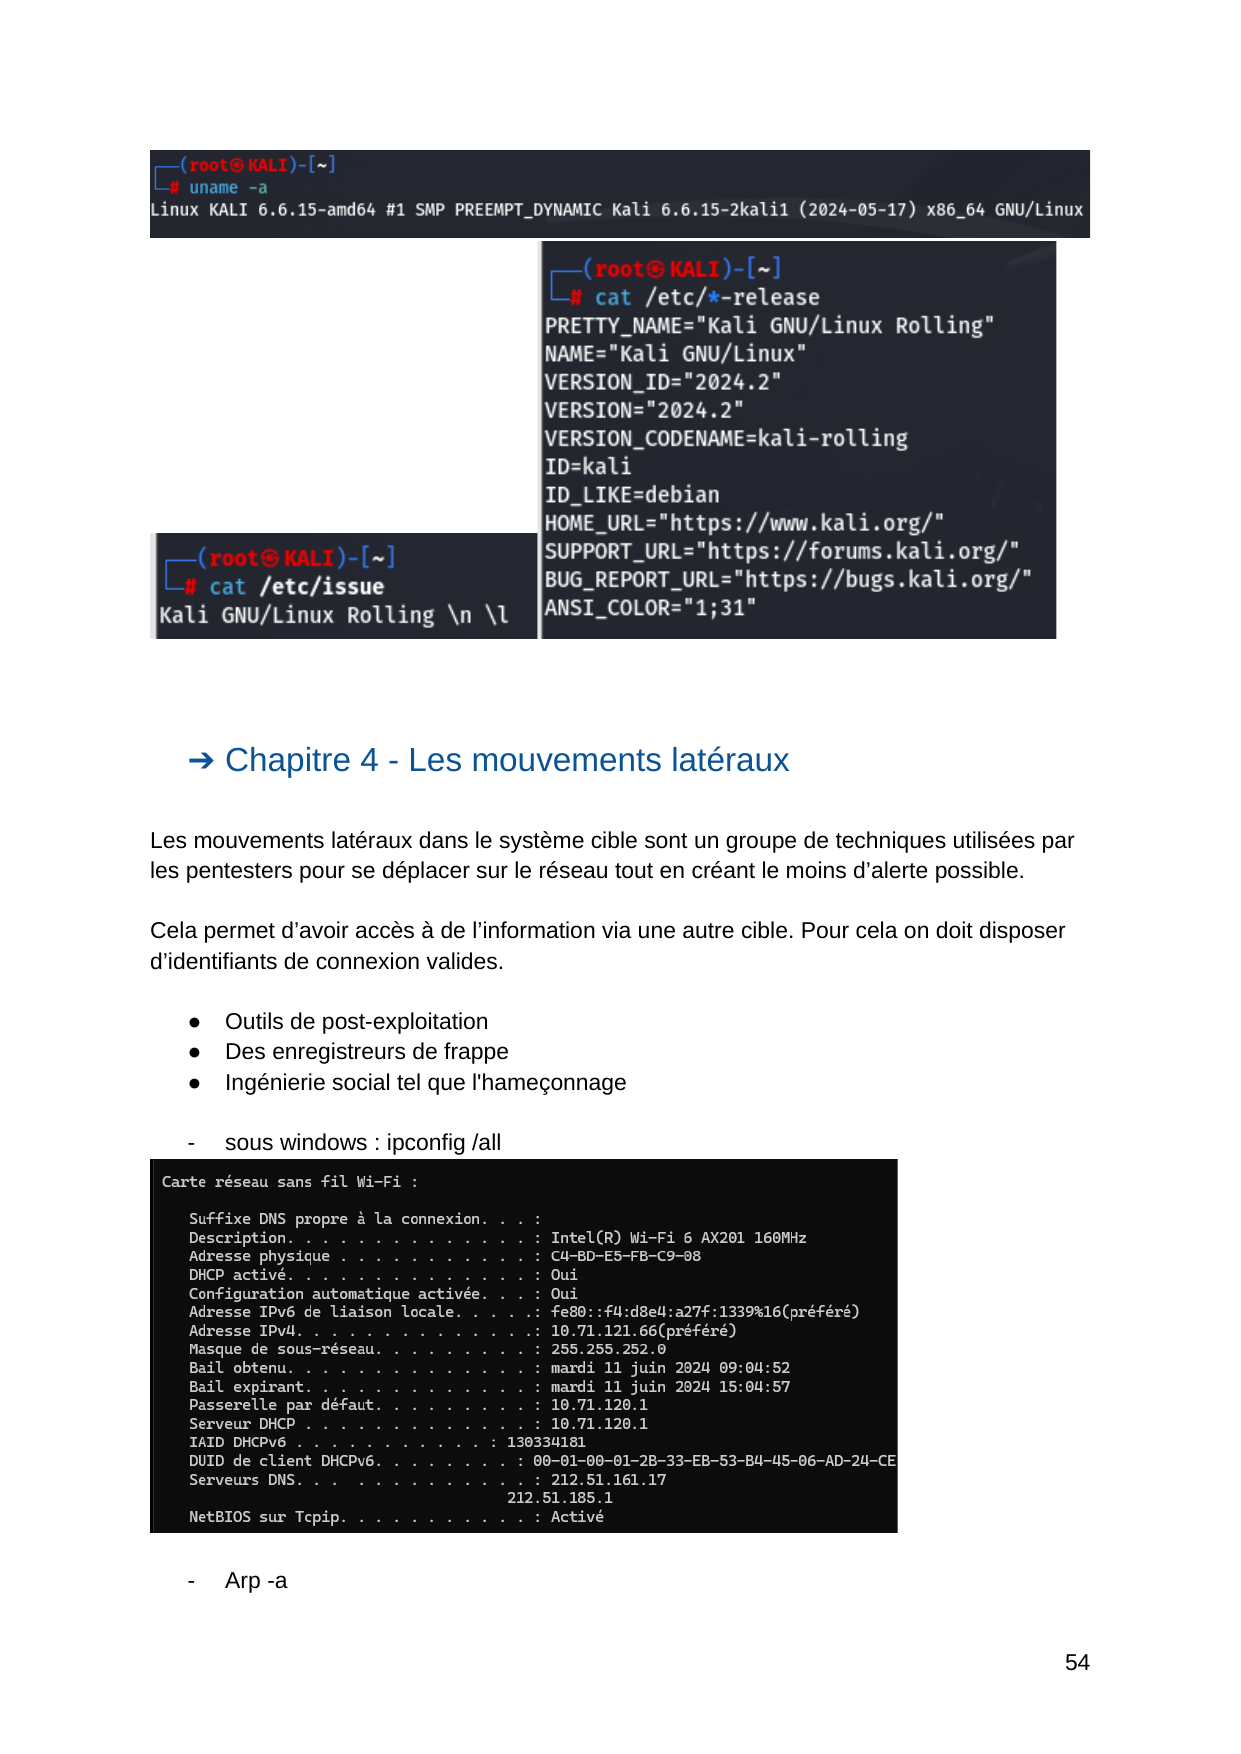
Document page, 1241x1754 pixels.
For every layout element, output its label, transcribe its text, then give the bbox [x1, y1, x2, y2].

picture [150, 241, 1057, 639]
list Ingénierie social tel que l'hameçonnage [187, 1068, 1090, 1095]
text Les mouvements latéraux dans le système cible sont un groupe de techniques utilisées par les pentesters pour se déplacer sur le réseau tout en créant le moins d’alerte possible. [150, 827, 1090, 883]
picture [150, 150, 1091, 238]
list Outils de post-exploitation [187, 1008, 1090, 1034]
picture [150, 1159, 898, 1533]
list Des enregistreurs de frappe [187, 1038, 1090, 1065]
list sous windows : ipconfig /all [187, 1129, 1090, 1155]
list Arp -a [187, 1567, 1090, 1593]
subtitle Chapitre 4 - Les mouvements latéraux [187, 740, 1090, 778]
text Cela permet d’avoir accès à de l’information via une autre cible. Pour cela on doit disposer d’identifiants de connexion valides. [150, 917, 1090, 974]
